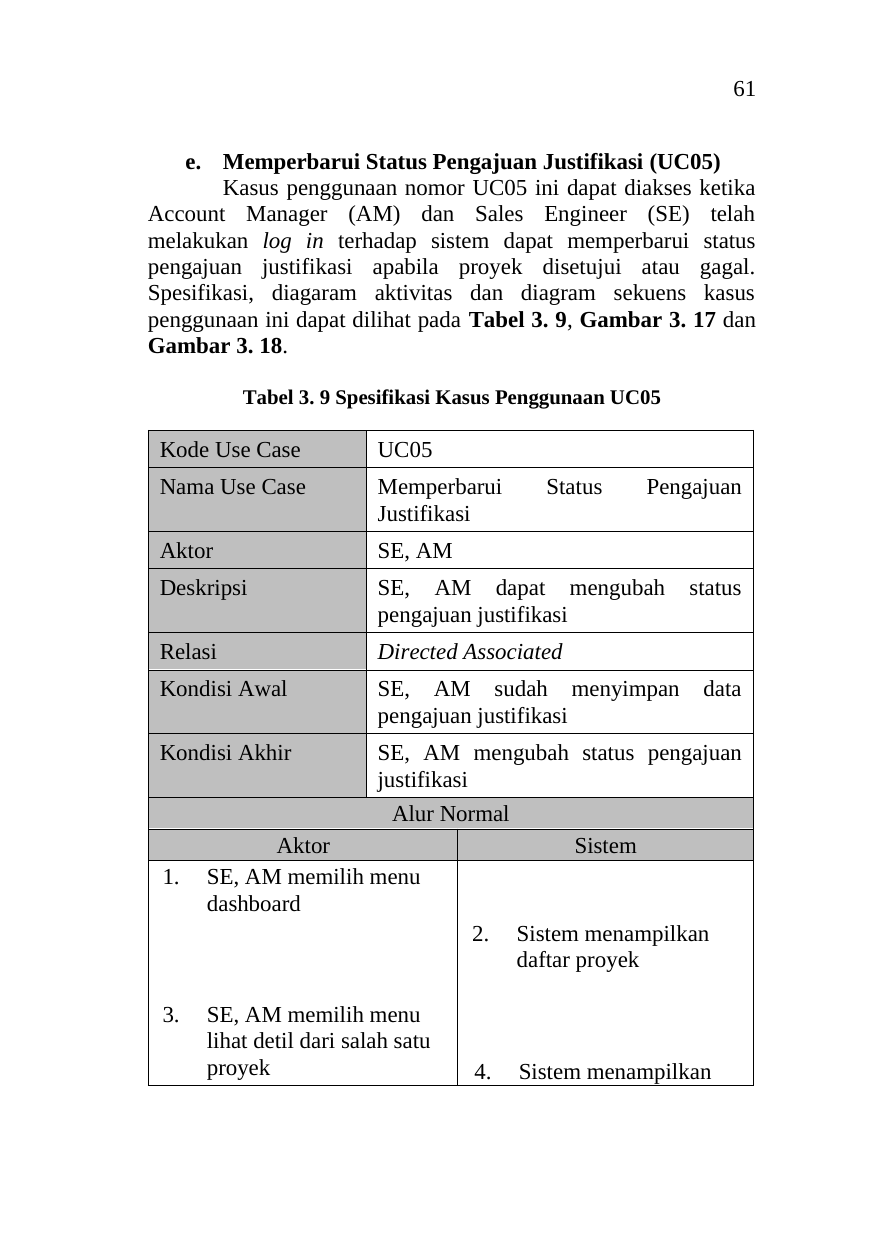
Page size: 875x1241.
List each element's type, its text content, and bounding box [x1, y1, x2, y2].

table_header UC05 [367, 431, 753, 467]
table_cell Sistem [458, 830, 753, 860]
table_cell Relasi [149, 633, 366, 669]
table_cell Aktor [149, 532, 366, 568]
table_cell Directed Associated [367, 633, 753, 669]
table_cell Nama Use Case [149, 468, 366, 531]
table_cell Aktor [149, 830, 457, 860]
table_cell SE, AM sudah menyimpan data pengajuan justifikasi [367, 671, 753, 733]
text Memperbarui Status Pengajuan Justifikasi (UC05) [185, 148, 756, 174]
text Tabel 3. 9 Spesifikasi Kasus Penggunaan UC05 [148, 385, 756, 409]
text Kasus penggunaan nomor UC05 ini dapat diakses ketika Account Manager (AM) dan Sales Engineer (SE) telah melakukan log in terhadap sistem dapat memperbarui status pengajuan justifikasi apabila proyek disetujui atau gagal. Spesifikasi, diagaram aktivitas dan diagram sekuens kasus penggunaan ini dapat dilihat pada Tabel 3. 9, Gambar 3. 17 dan Gambar 3. 18. [148, 174, 756, 358]
table_cell Deskripsi [149, 569, 366, 632]
table_header Kode Use Case [149, 431, 366, 467]
table_cell SE, AM mengubah status pengajuan justifikasi [367, 734, 753, 797]
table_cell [458, 861, 753, 1084]
table_cell Alur Normal [149, 798, 753, 828]
table_cell Kondisi Awal [149, 671, 366, 733]
table_cell Kondisi Akhir [149, 734, 366, 797]
table_cell Memperbarui Status Pengajuan Justifikasi [367, 468, 753, 531]
table_cell SE, AM [367, 532, 753, 568]
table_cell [149, 861, 457, 1084]
table_cell SE, AM dapat mengubah status pengajuan justifikasi [367, 569, 753, 632]
